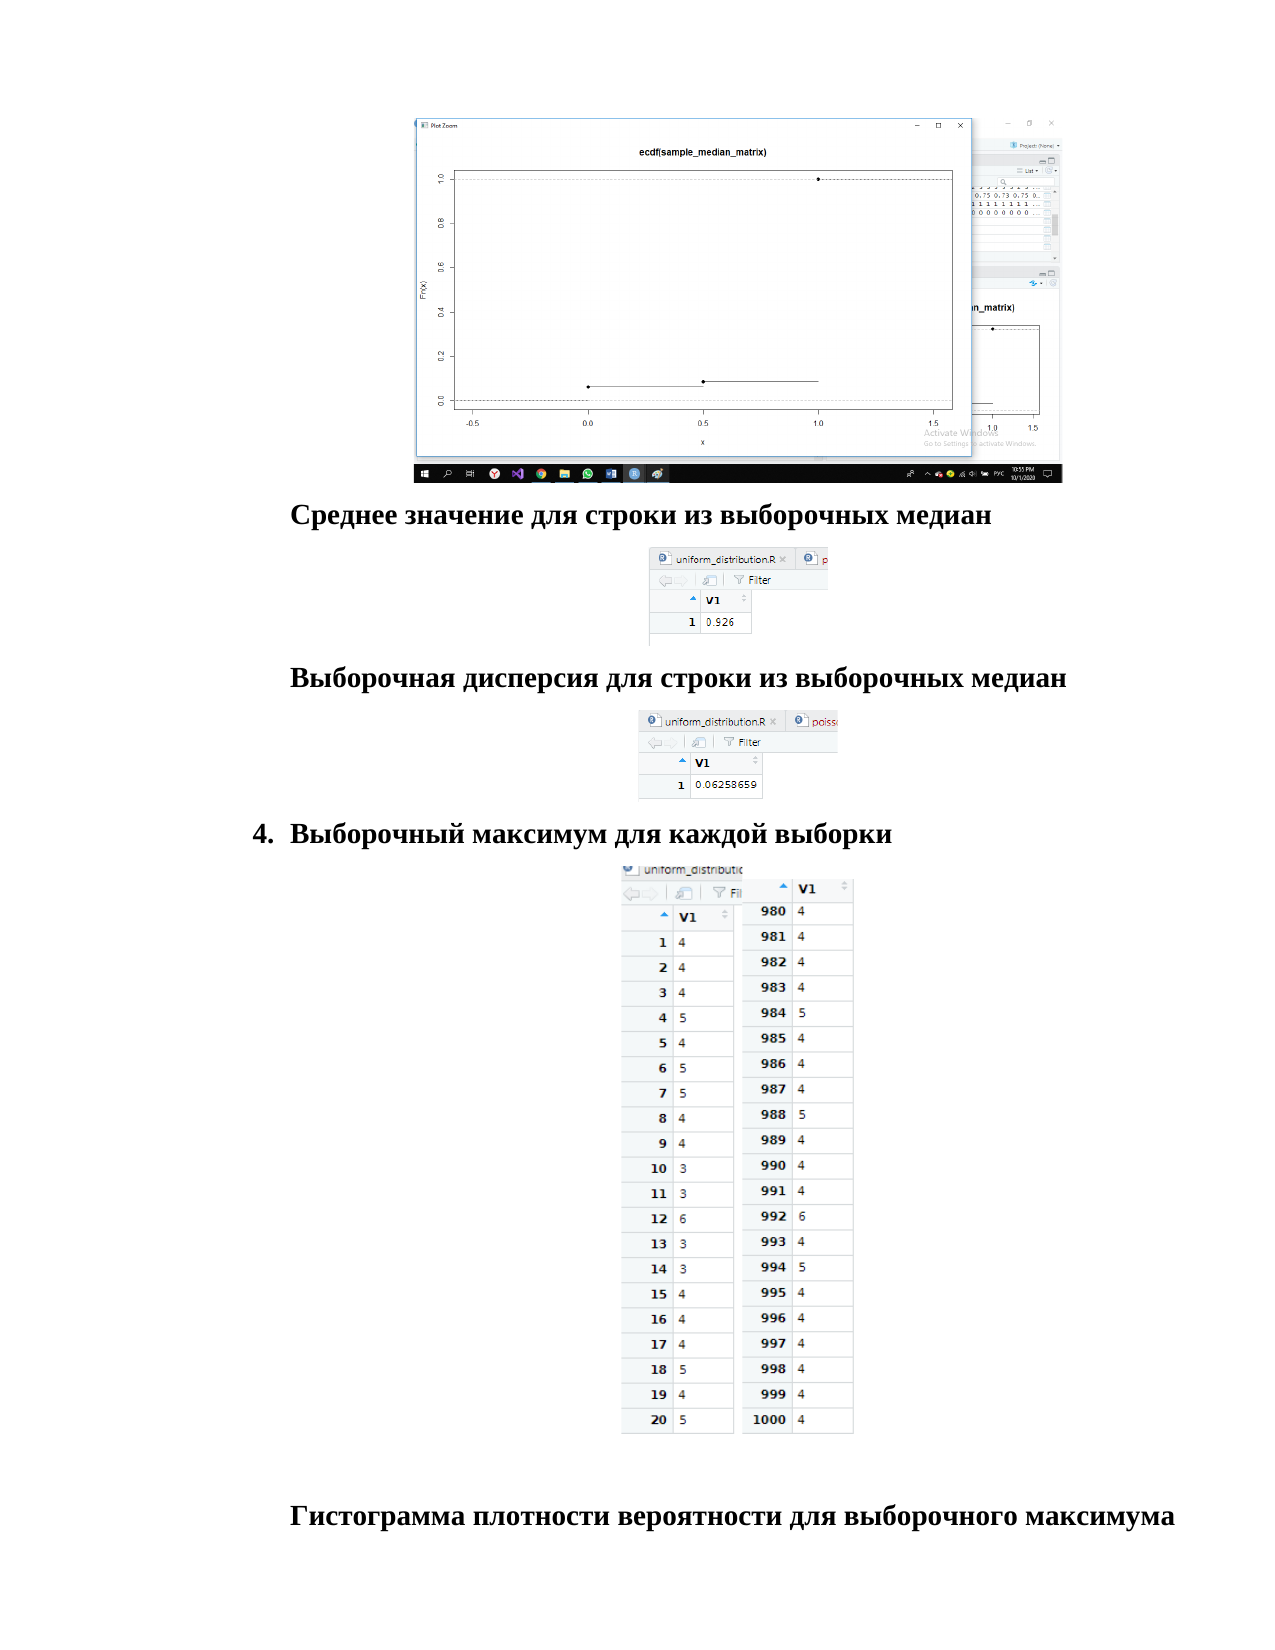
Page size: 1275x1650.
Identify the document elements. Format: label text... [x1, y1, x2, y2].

picture [648, 547, 828, 646]
list Выборочная дисперсия для строки из выборочных медиан [290, 660, 1186, 694]
list Среднее значение для строки из выборочных медиан [290, 497, 1186, 531]
picture [413, 118, 1063, 483]
picture [621, 866, 855, 1434]
list Выборочный максимум для каждой выборки [252, 816, 1186, 849]
picture [638, 710, 838, 802]
list Гистограмма плотности вероятности для выборочного максимума [290, 1498, 1186, 1531]
